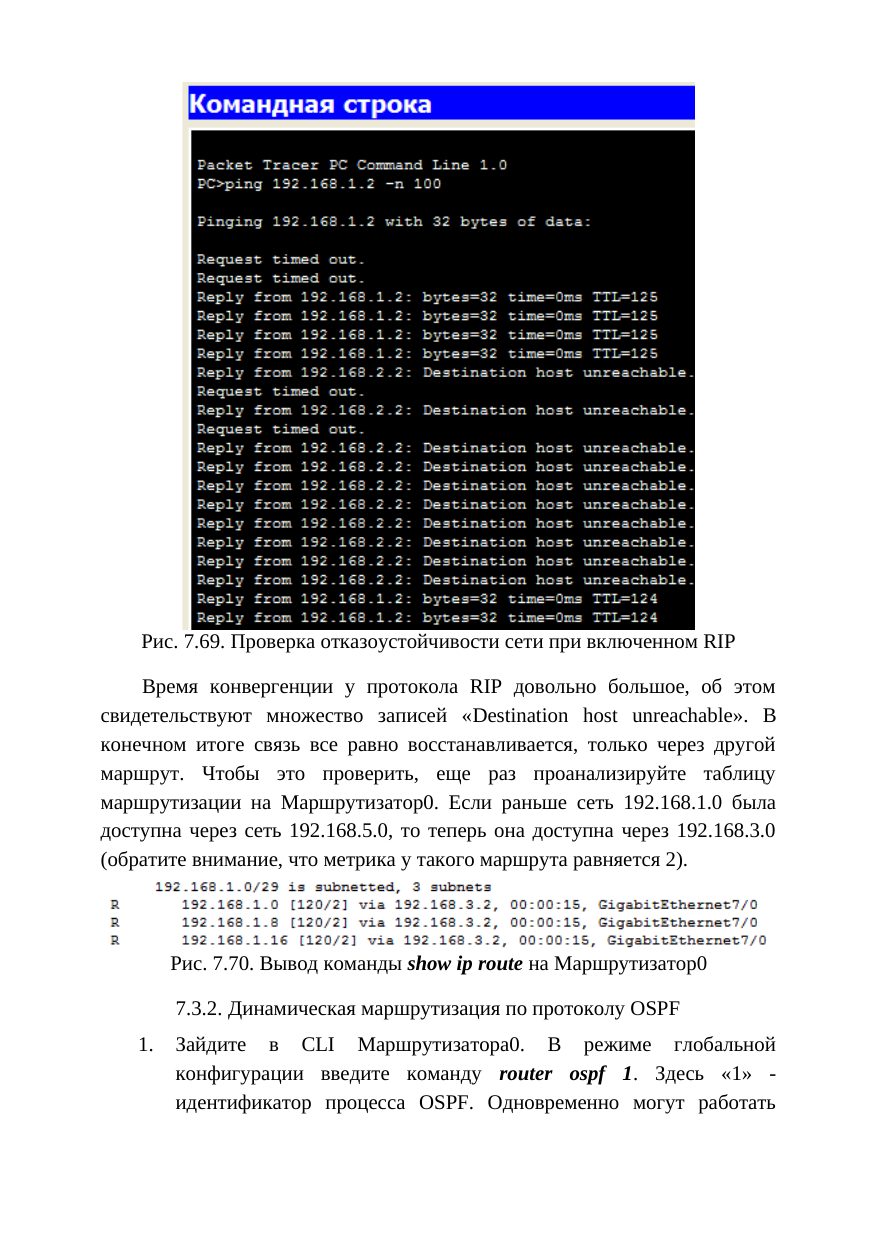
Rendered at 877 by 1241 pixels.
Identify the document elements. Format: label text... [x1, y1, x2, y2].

picture [182, 82, 695, 630]
picture [108, 876, 769, 951]
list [138, 1032, 777, 1114]
subtitle Динамическая маршрутизация по протоколу OSPF [175, 996, 777, 1020]
text Время конвергенции у протокола RIP довольно большое, об этом свидетельствуют множество записей «Destination host unreachable». В конечном итоге связь все равно восстанавливается, только через другой маршрут. Чтобы это проверить, еще раз проанализируйте таблицу маршрутизации на Маршрутизатор0. Если раньше сеть 192.168.1.0 была доступна через сеть 192.168.5.0, то теперь она доступна через 192.168.3.0 (обратите внимание, что метрика у такого маршрута равняется 2). [100, 674, 777, 871]
